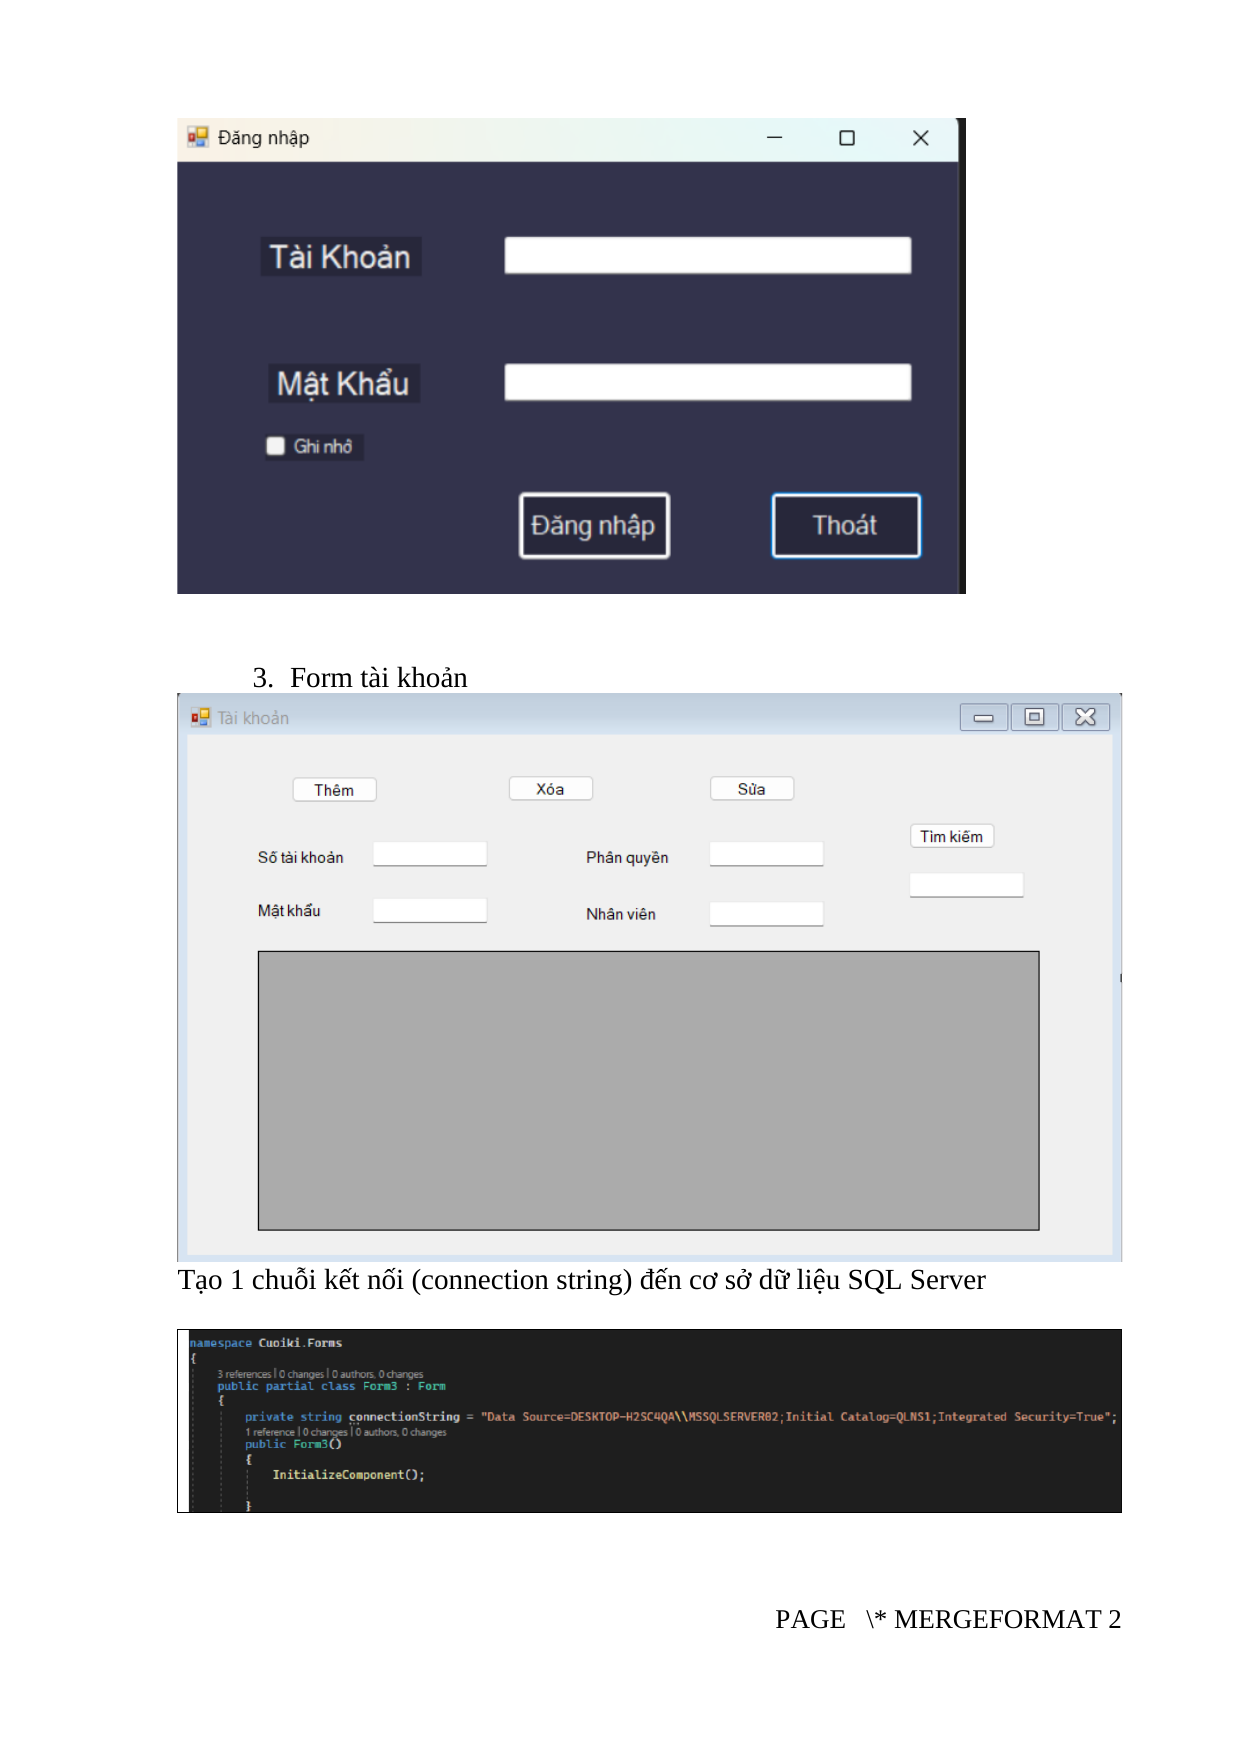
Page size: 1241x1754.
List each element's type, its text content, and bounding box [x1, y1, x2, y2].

picture [188, 1330, 1122, 1512]
table_header [178, 1330, 188, 1512]
picture [177, 118, 966, 594]
picture [177, 693, 1123, 1262]
text Tạo 1 chuỗi kết nối (connection string) đến cơ sở dữ liệu SQL Server [177, 1262, 1122, 1296]
list Form tài khoản [252, 660, 1122, 693]
